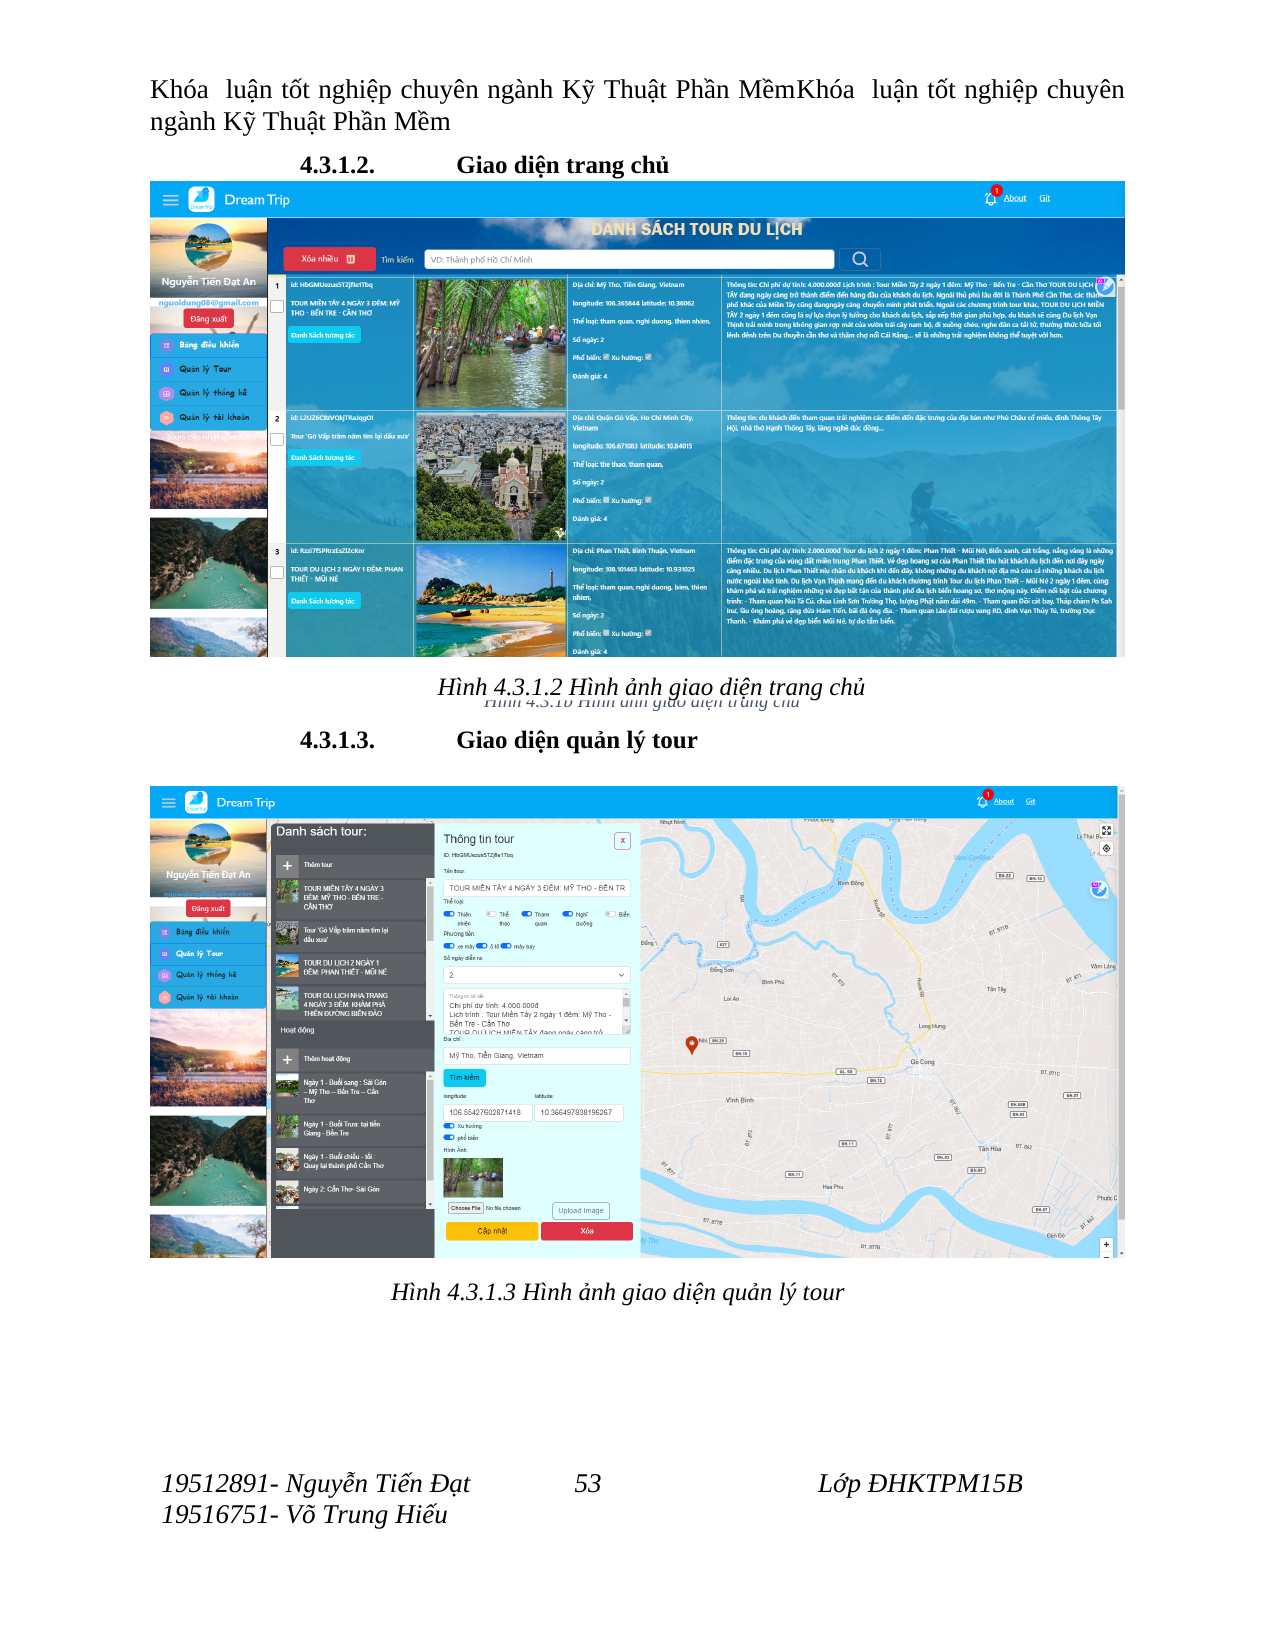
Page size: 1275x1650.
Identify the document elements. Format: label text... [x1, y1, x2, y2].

subtitle Giao diện trang chủ [300, 150, 1125, 179]
subtitle Giao diện quản lý tour [300, 712, 1125, 754]
picture [150, 786, 1125, 1258]
picture [991, 185, 1002, 197]
picture [983, 789, 993, 800]
picture [186, 792, 207, 813]
picture [189, 187, 214, 211]
picture [150, 218, 1125, 657]
